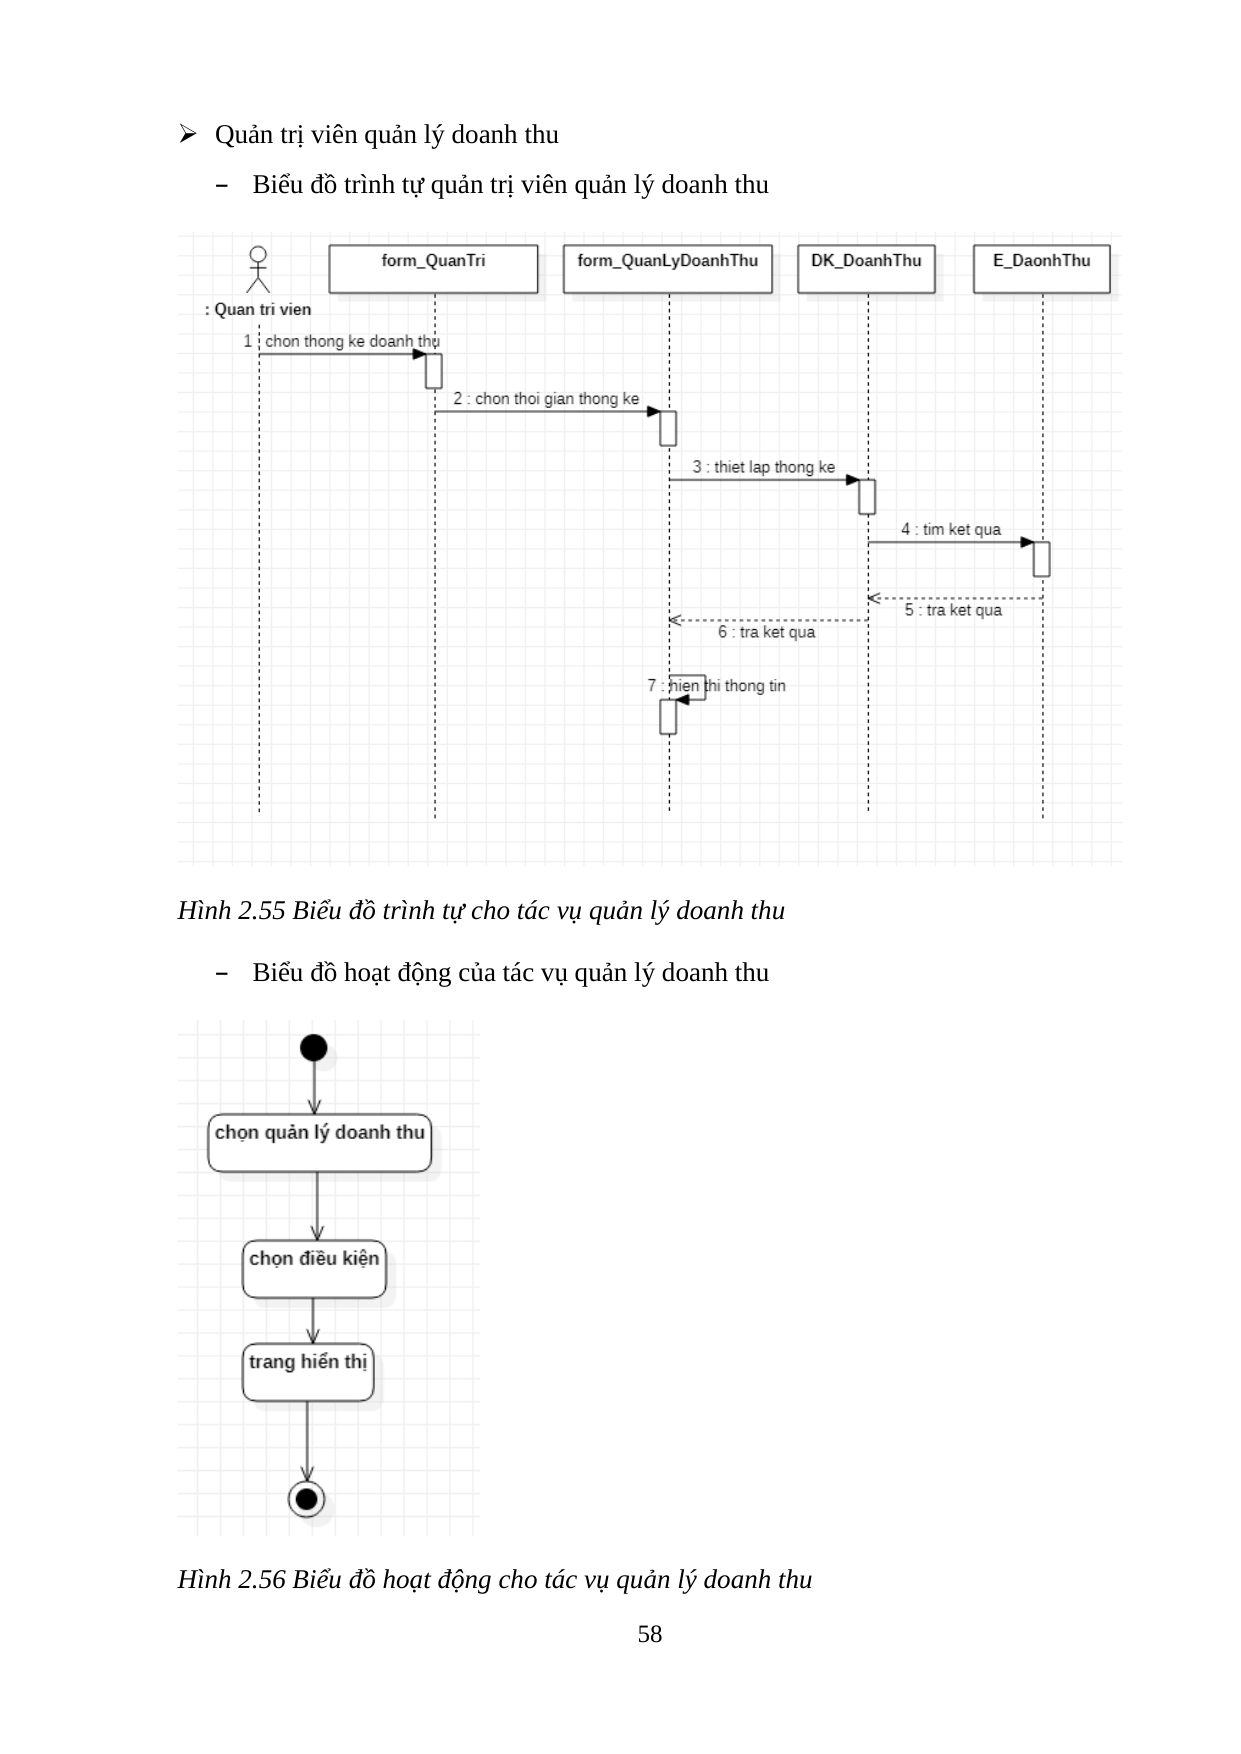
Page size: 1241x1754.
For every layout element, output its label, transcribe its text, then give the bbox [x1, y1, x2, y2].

list Biểu đồ hoạt động của tác vụ quản lý doanh thu [215, 953, 1122, 990]
list Quản trị viên quản lý doanh thu [177, 118, 1122, 149]
picture [177, 1020, 481, 1536]
list Biểu đồ trình tự quản trị viên quản lý doanh thu [215, 165, 1122, 202]
picture [177, 232, 1123, 866]
